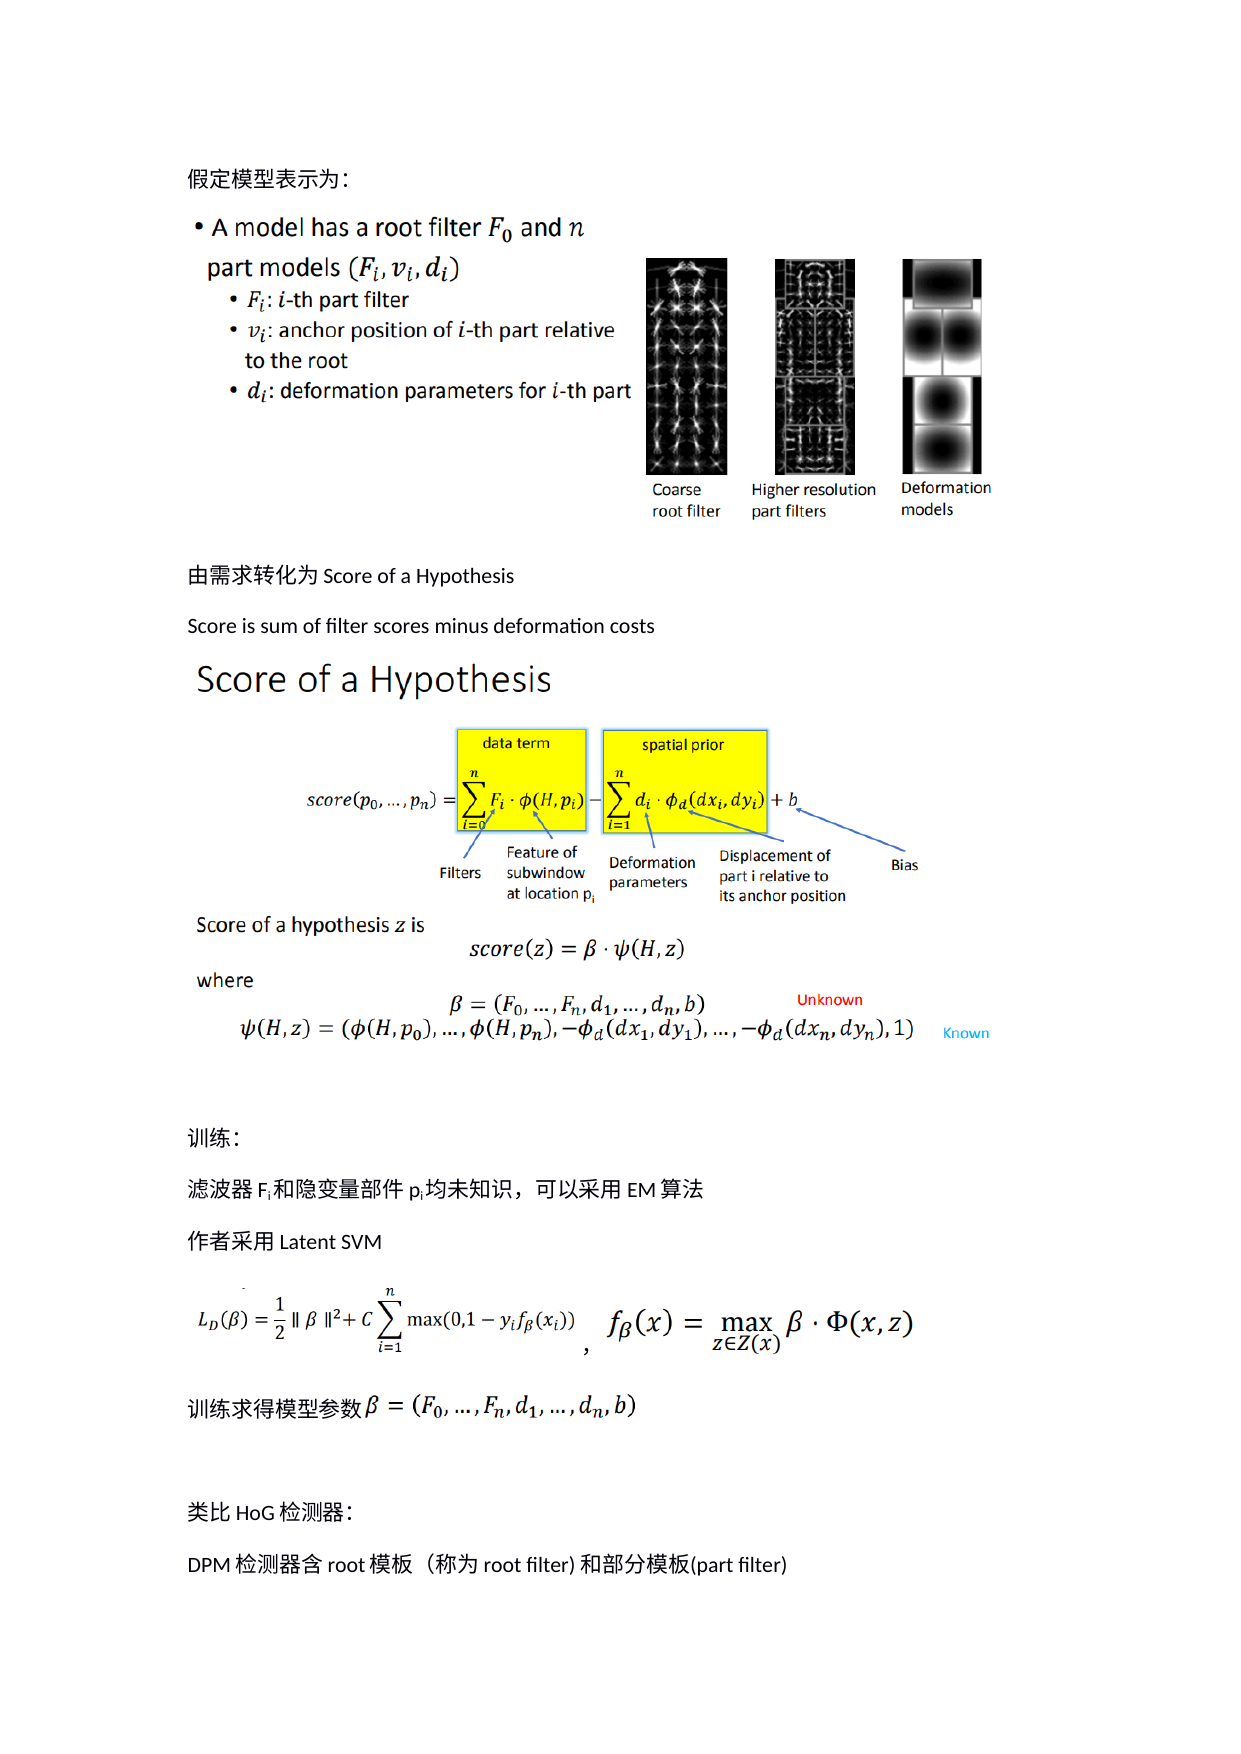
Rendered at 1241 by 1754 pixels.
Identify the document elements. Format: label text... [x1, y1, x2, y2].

text 假定模型表示为： [187, 162, 1053, 194]
text 由需求转化为Score of a Hypothesis [187, 557, 1053, 590]
picture [187, 1288, 581, 1354]
text 训练： [187, 1120, 1053, 1153]
text Score is sum of filter scores minus deformation costs [187, 609, 1053, 642]
picture [362, 1394, 638, 1418]
text 训练求得模型参数 [187, 1392, 1053, 1424]
picture [603, 1305, 915, 1354]
text 滤波器Fi和隐变量部件pi均未知识，可以采用EM算法 [187, 1172, 1053, 1204]
picture [187, 213, 998, 533]
text 类比HoG检测器： [187, 1495, 1053, 1527]
text 作者采用Latent SVM [187, 1224, 1053, 1256]
picture [187, 660, 992, 1049]
text DPM检测器含root模板（称为root filter) 和部分模板(part filter) [187, 1547, 1053, 1579]
